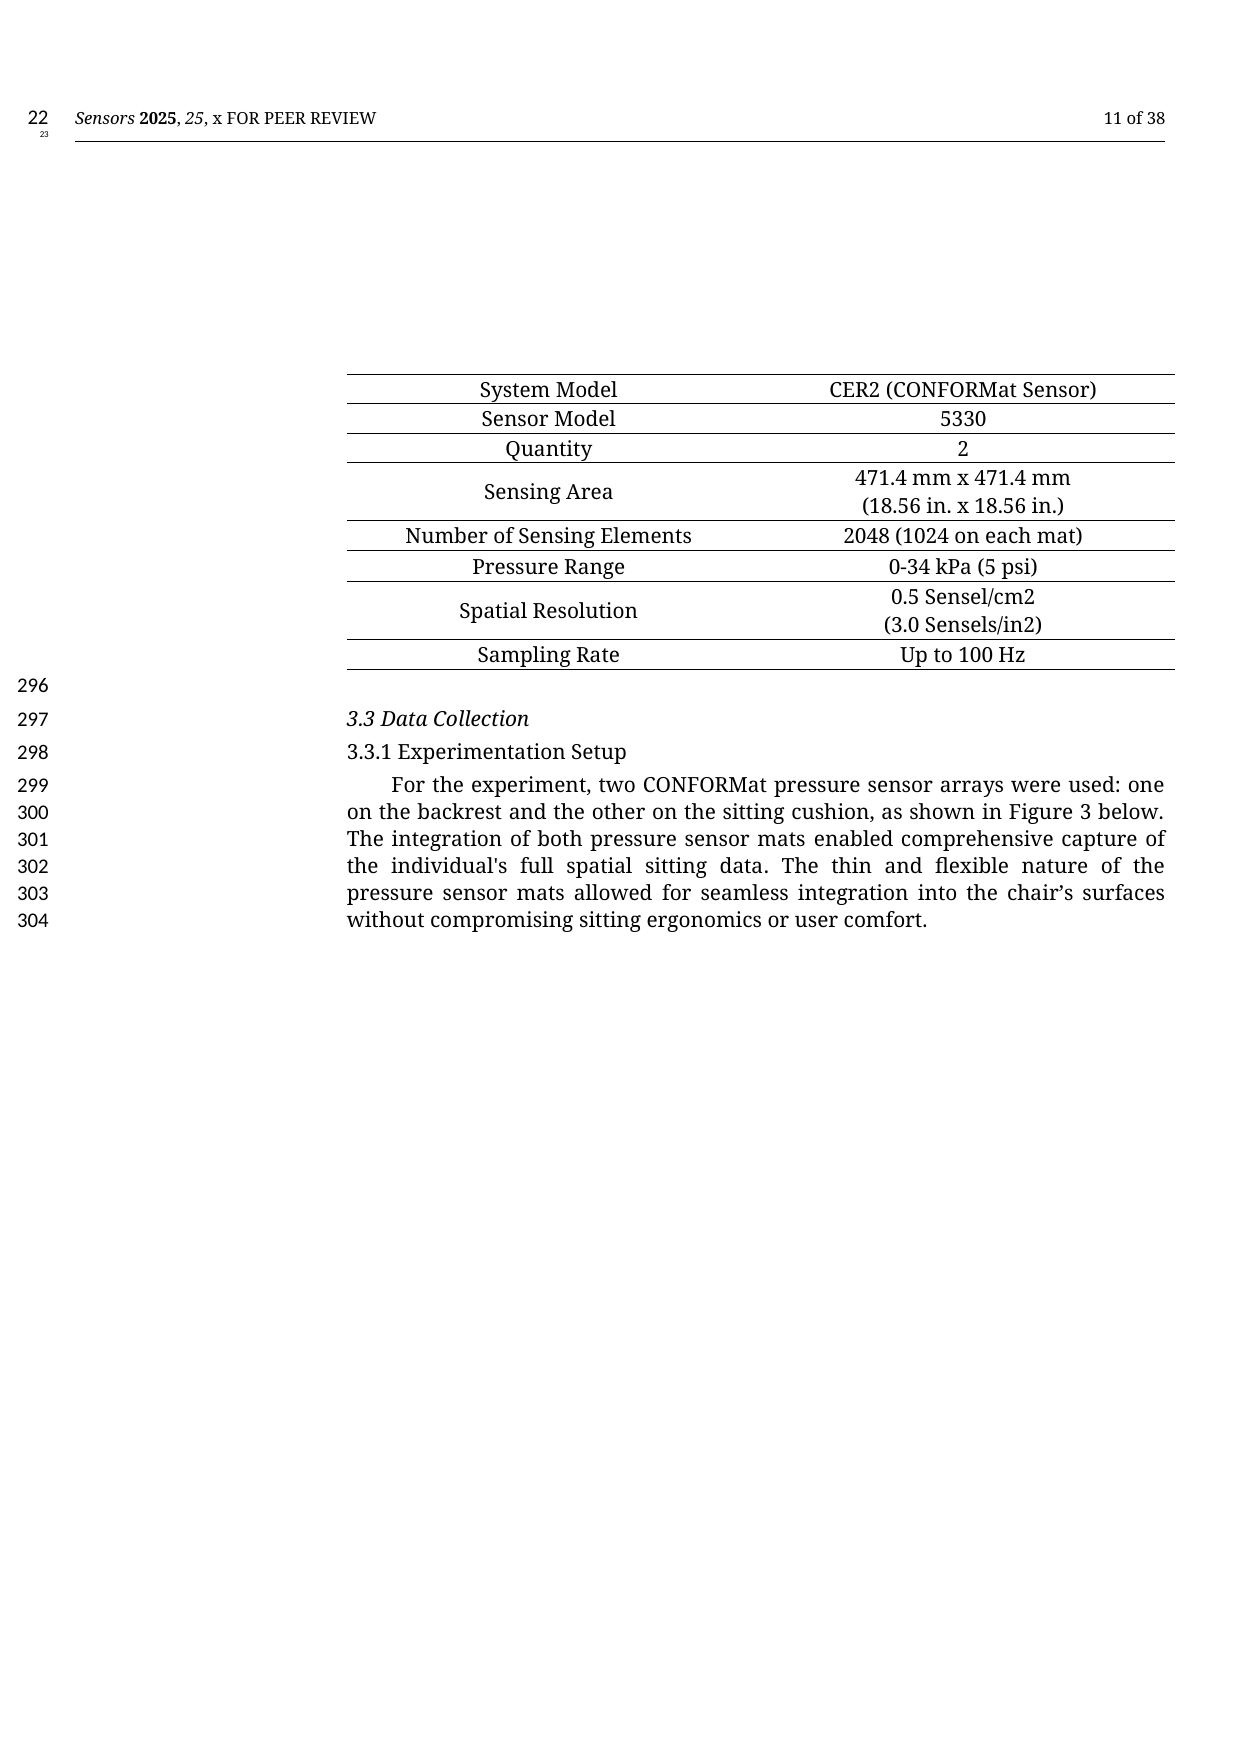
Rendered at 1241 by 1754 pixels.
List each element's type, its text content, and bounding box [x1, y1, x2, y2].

table_cell 5330 [750, 404, 1175, 433]
table_cell Sensing Area [347, 463, 750, 520]
table_cell 2048 (1024 on each mat) [750, 521, 1175, 550]
subtitle 3.3.1 Experimentation Setup [347, 738, 1165, 765]
table_cell Up to 100 Hz [750, 640, 1175, 669]
table_cell 0-34 kPa (5 psi) [750, 551, 1175, 581]
table_cell CER2 (CONFORMat Sensor) [750, 375, 1175, 403]
table_cell Spatial Resolution [347, 582, 750, 639]
table_cell Sampling Rate [347, 640, 750, 669]
table_cell Pressure Range [347, 551, 750, 581]
table_cell 471.4 mm x 471.4 mm (18.56 in. x 18.56 in.) [750, 463, 1175, 520]
text For the experiment, two CONFORMat pressure sensor arrays were used: one on the backrest and the other on the sitting cushion, as shown in Figure 3 below. The integration of both pressure sensor mats enabled comprehensive capture of the individual's full spatial sitting data. The thin and flexible nature of the pressure sensor mats allowed for seamless integration into the chair’s surfaces without compromising sitting ergonomics or user comfort. [347, 771, 1165, 933]
table_cell 0.5 Sensel/cm2 (3.0 Sensels/in2) [750, 582, 1175, 639]
table_cell Quantity [347, 434, 750, 462]
table_cell Number of Sensing Elements [347, 521, 750, 550]
table_cell Sensor Model [347, 404, 750, 433]
subtitle 3.3 Data Collection [347, 705, 1165, 732]
table_cell 2 [750, 434, 1175, 462]
table_cell System Model [347, 375, 750, 403]
